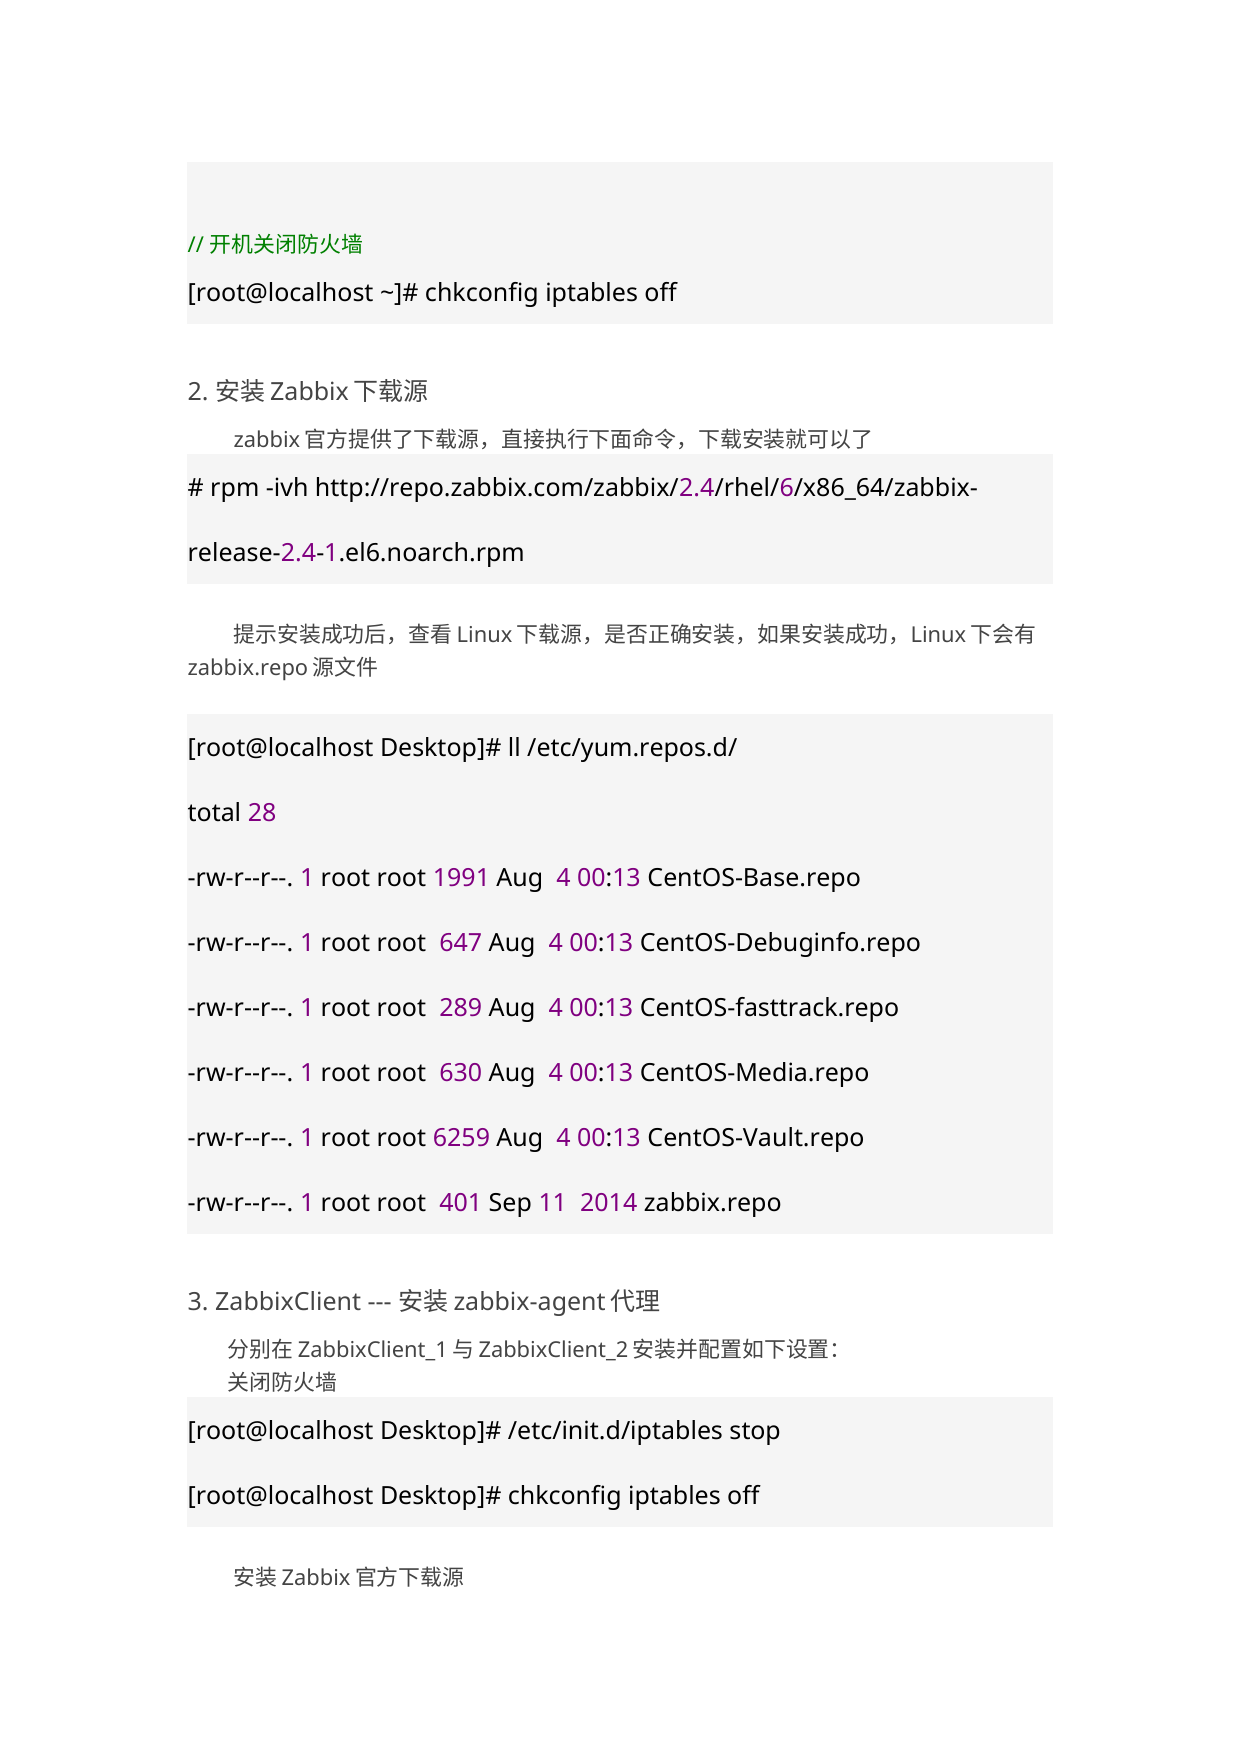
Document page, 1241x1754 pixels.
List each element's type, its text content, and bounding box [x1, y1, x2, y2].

text -rw-r--r--. 1 root root 401 Sep 11 2014 zabbix.repo [187, 1169, 1053, 1234]
text 安装Zabbix官方下载源 [187, 1559, 1053, 1592]
text -rw-r--r--. 1 root root 289 Aug 4 00:13 CentOS-fasttrack.repo [187, 974, 1053, 1039]
text // 开机关闭防火墙 [187, 227, 1053, 259]
text -rw-r--r--. 1 root root 647 Aug 4 00:13 CentOS-Debuginfo.repo [187, 909, 1053, 974]
text -rw-r--r--. 1 root root 1991 Aug 4 00:13 CentOS-Base.repo [187, 844, 1053, 909]
text [root@localhost Desktop]# chkconfig iptables off [187, 1462, 1053, 1527]
text [root@localhost ~]# chkconfig iptables off [187, 259, 1053, 324]
text zabbix官方提供了下载源，直接执行下面命令，下载安装就可以了 [187, 422, 1053, 454]
text 2. 安装Zabbix下载源 [187, 357, 1053, 422]
text 分别在ZabbixClient_1与ZabbixClient_2安装并配置如下设置： [187, 1332, 1053, 1364]
text 关闭防火墙 [187, 1364, 1053, 1397]
text [root@localhost Desktop]# /etc/init.d/iptables stop [187, 1397, 1053, 1462]
text # rpm -ivh http://repo.zabbix.com/zabbix/2.4/rhel/6/x86_64/zabbix-release-2.4-1.el6.noarch.rpm [187, 454, 1053, 584]
text total 28 [187, 779, 1053, 844]
text -rw-r--r--. 1 root root 6259 Aug 4 00:13 CentOS-Vault.repo [187, 1104, 1053, 1169]
text 提示安装成功后，查看Linux下载源，是否正确安装，如果安装成功，Linux下会有zabbix.repo源文件 [187, 617, 1053, 682]
text -rw-r--r--. 1 root root 630 Aug 4 00:13 CentOS-Media.repo [187, 1039, 1053, 1104]
text [root@localhost Desktop]# ll /etc/yum.repos.d/ [187, 714, 1053, 779]
text 3. ZabbixClient --- 安装zabbix-agent代理 [187, 1267, 1053, 1332]
